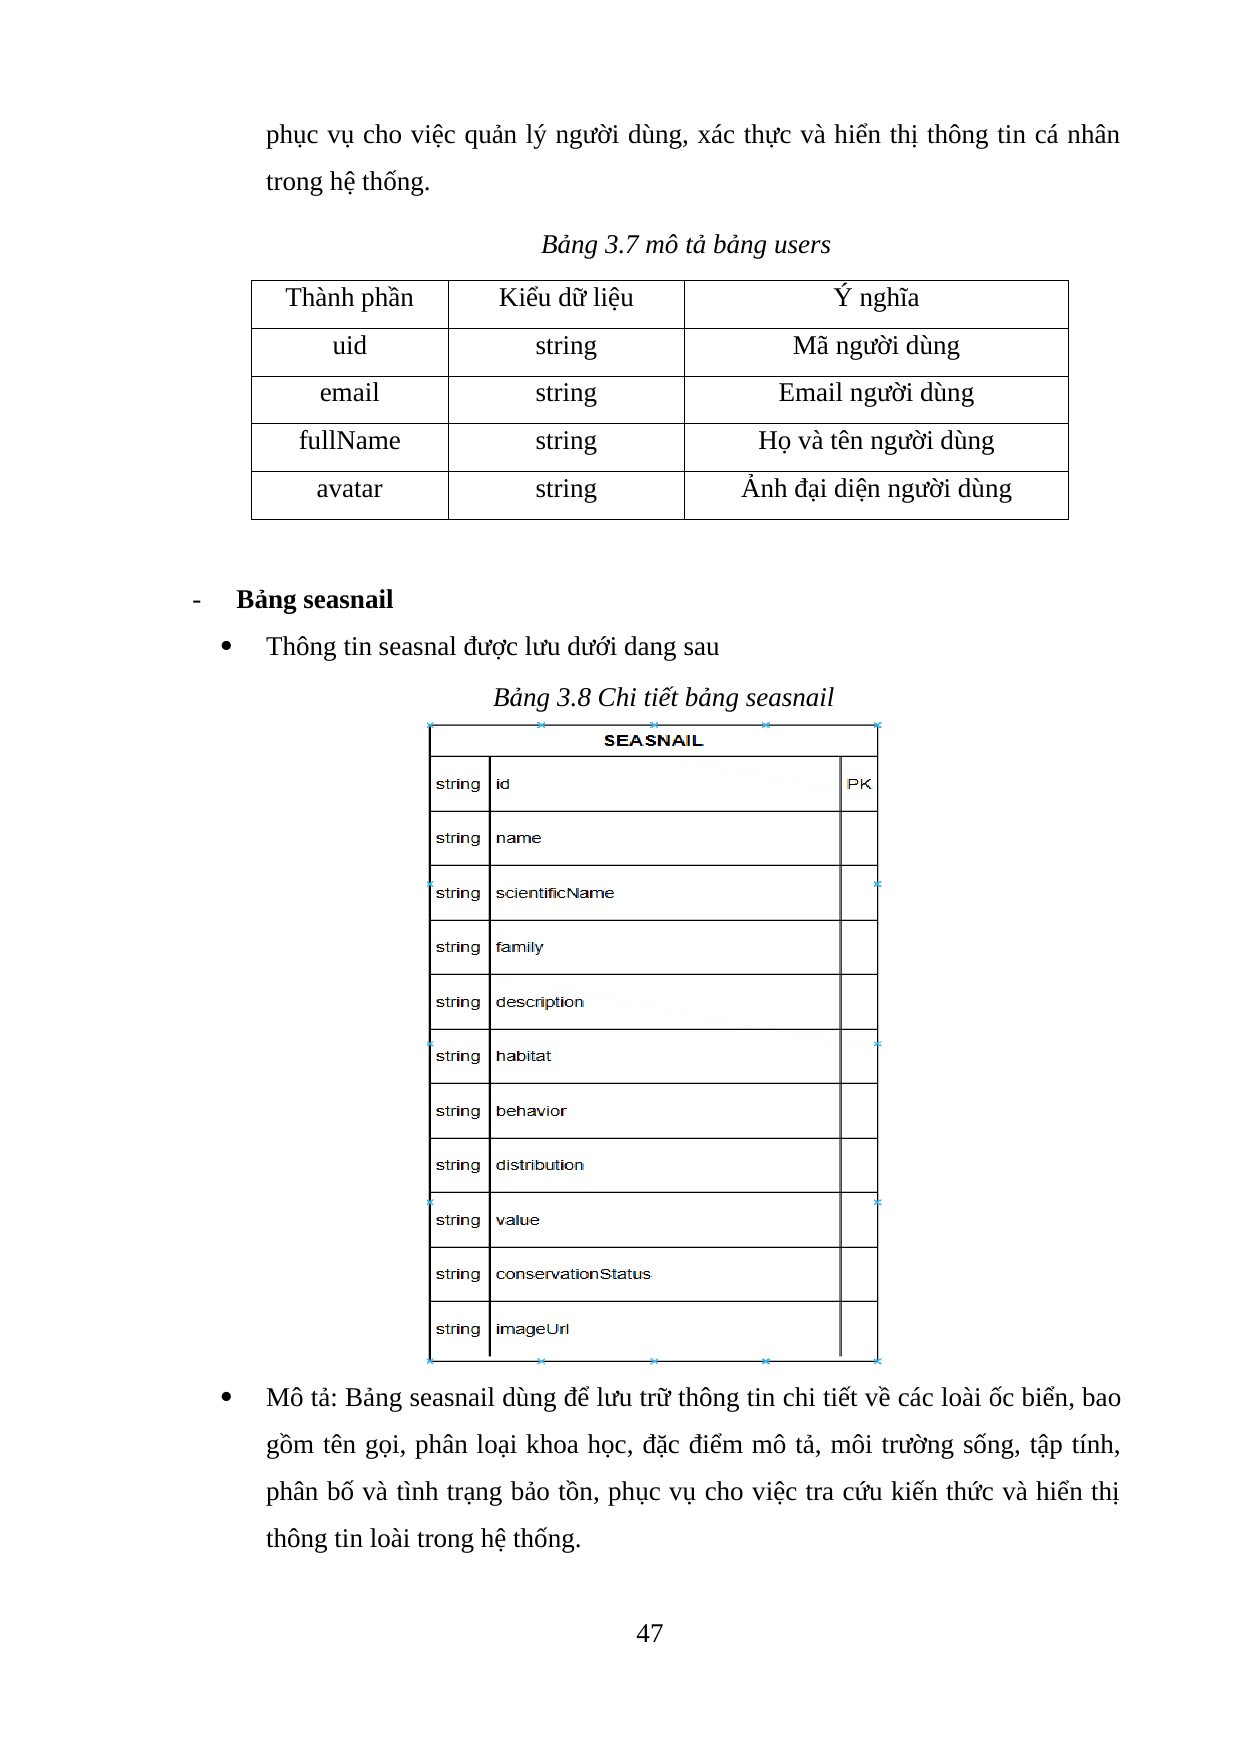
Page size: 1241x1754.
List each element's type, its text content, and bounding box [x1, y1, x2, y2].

table_header Ý nghĩa [685, 281, 1068, 328]
list Bảng seasnail [192, 583, 1122, 614]
table_cell avatar [252, 472, 448, 519]
table_cell string [449, 329, 684, 376]
table_cell Mã người dùng [685, 329, 1068, 376]
table_header Thành phần [252, 281, 448, 328]
table_cell string [449, 472, 684, 519]
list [222, 118, 1122, 196]
list Thông tin seasnal được lưu dưới dang sau [222, 630, 1122, 661]
table_cell string [449, 377, 684, 423]
table_cell uid [252, 329, 448, 376]
table_cell fullName [252, 424, 448, 471]
table_cell Email người dùng [685, 377, 1068, 423]
table_cell Ảnh đại diện người dùng [685, 472, 1068, 519]
table_cell Họ và tên người dùng [685, 424, 1068, 471]
table_cell string [449, 424, 684, 471]
table_cell email [252, 377, 448, 423]
table_header Kiểu dữ liệu [449, 281, 684, 328]
picture [427, 721, 885, 1366]
